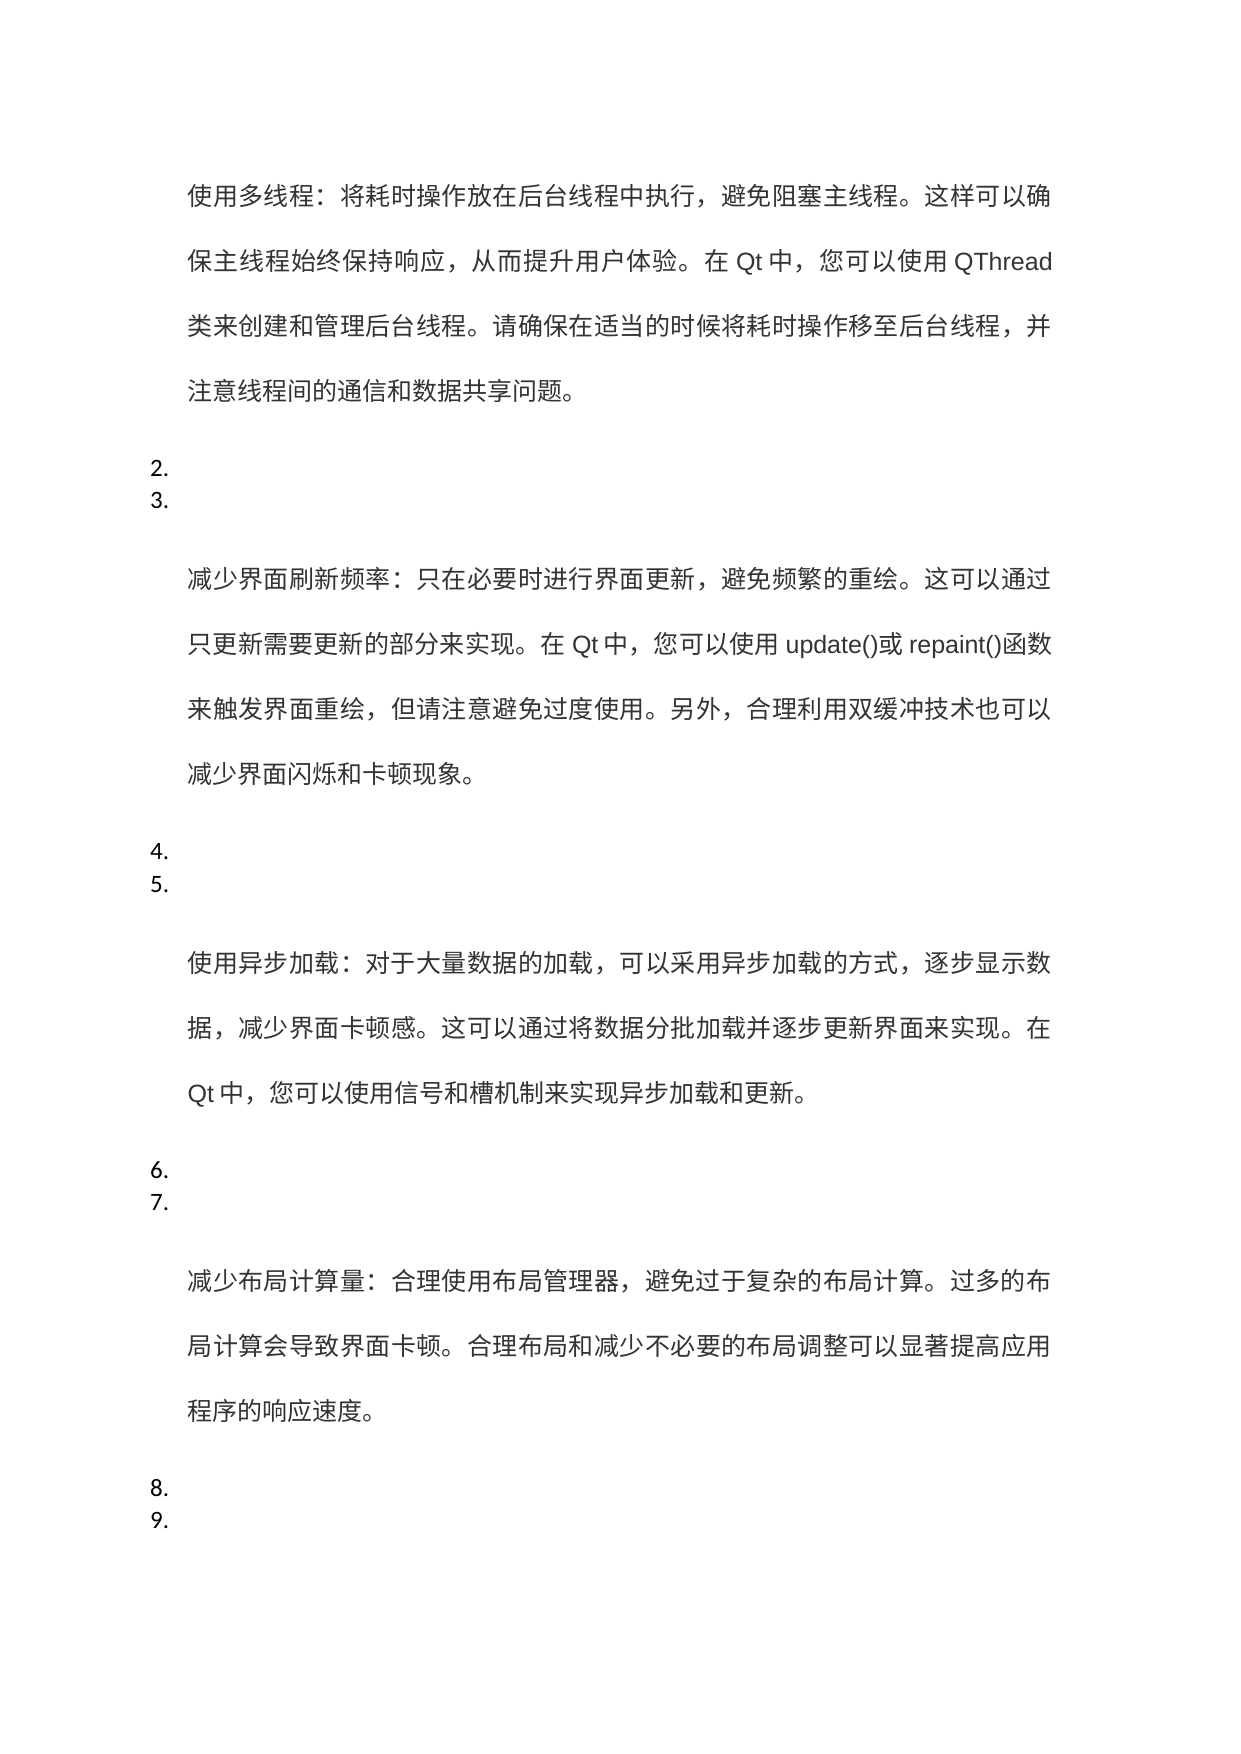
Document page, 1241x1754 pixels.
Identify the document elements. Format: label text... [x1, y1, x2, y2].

text 减少界面刷新频率：只在必要时进行界面更新，避免频繁的重绘。这可以通过只更新需要更新的部分来实现。在Qt中，您可以使用update()或repaint()函数来触发界面重绘，但请注意避免过度使用。另外，合理利用双缓冲技术也可以减少界面闪烁和卡顿现象。 [187, 545, 1053, 805]
text 使用多线程：将耗时操作放在后台线程中执行，避免阻塞主线程。这样可以确保主线程始终保持响应，从而提升用户体验。在Qt中，您可以使用QThread类来创建和管理后台线程。请确保在适当的时候将耗时操作移至后台线程，并注意线程间的通信和数据共享问题。 [187, 162, 1053, 422]
text 使用异步加载：对于大量数据的加载，可以采用异步加载的方式，逐步显示数据，减少界面卡顿感。这可以通过将数据分批加载并逐步更新界面来实现。在Qt中，您可以使用信号和槽机制来实现异步加载和更新。 [187, 929, 1053, 1124]
text 减少布局计算量：合理使用布局管理器，避免过于复杂的布局计算。过多的布局计算会导致界面卡顿。合理布局和减少不必要的布局调整可以显著提高应用程序的响应速度。 [187, 1247, 1053, 1442]
